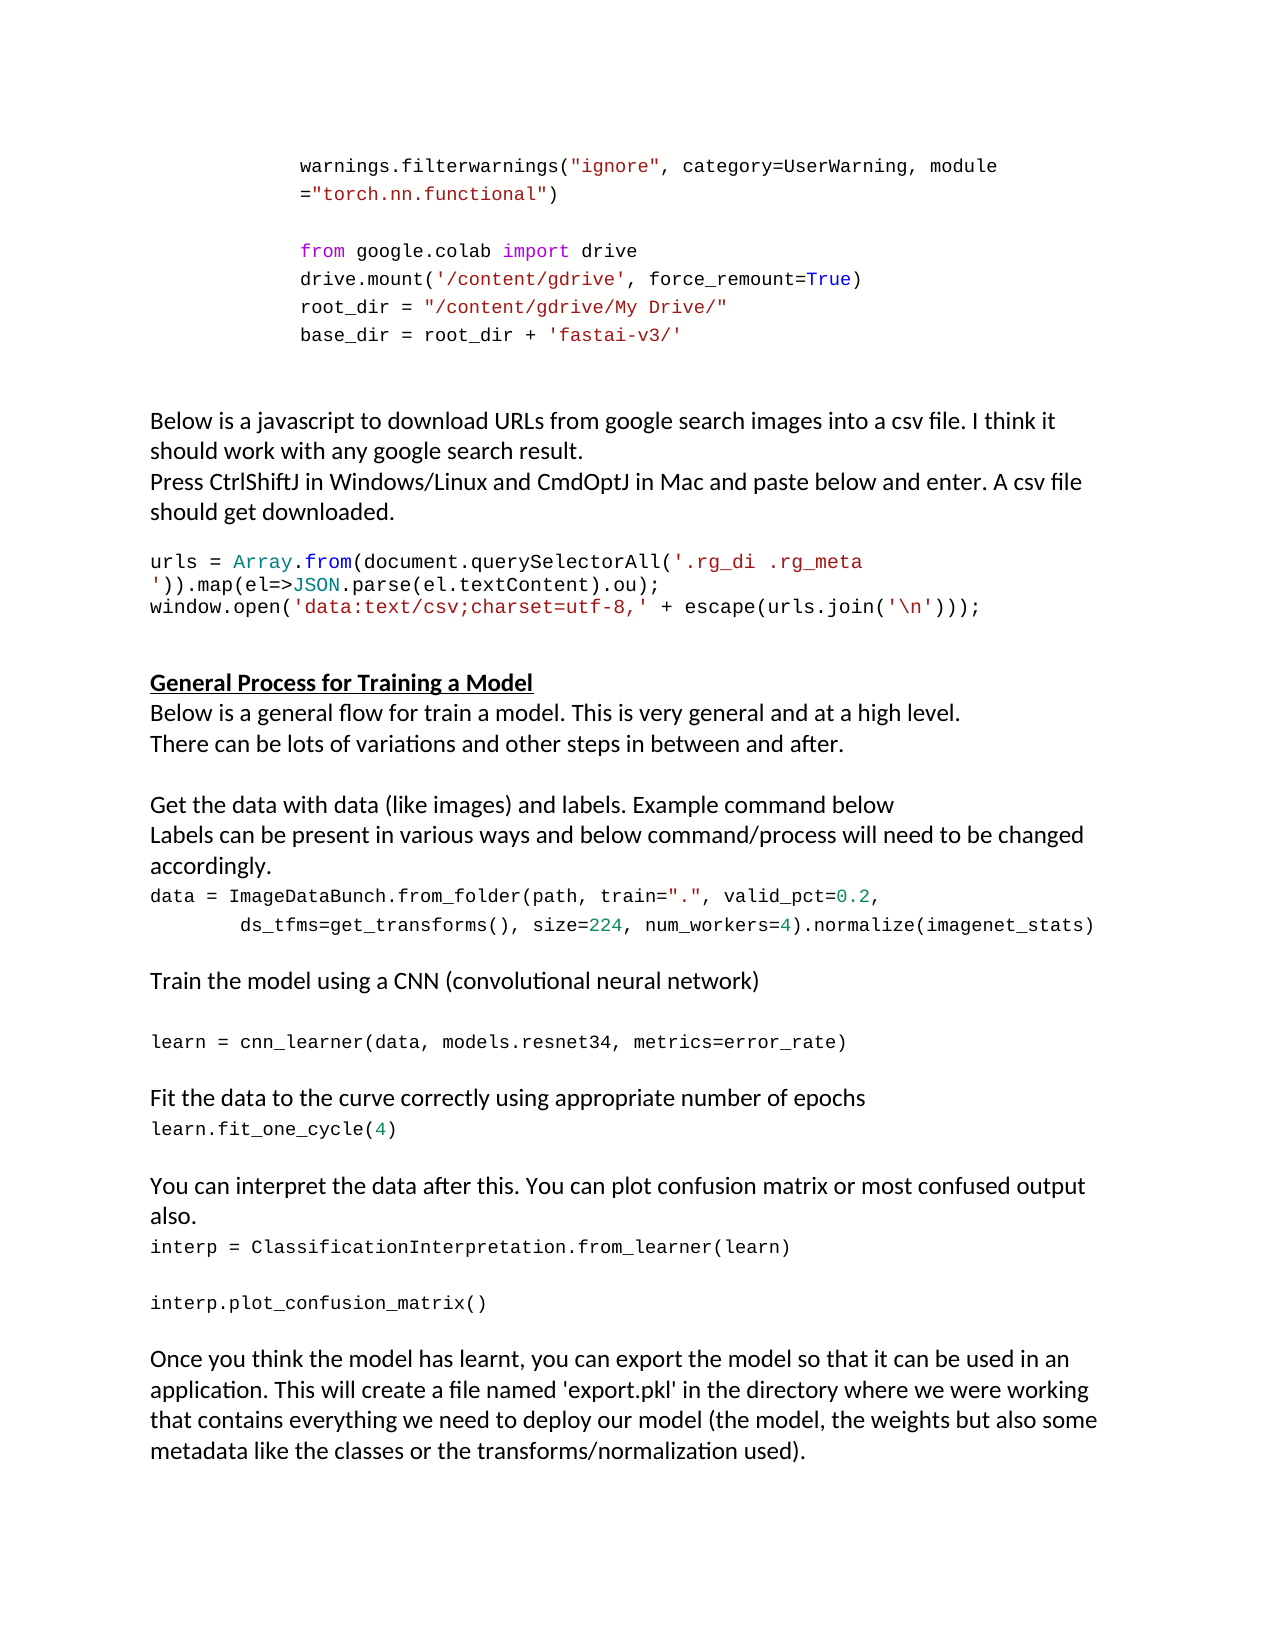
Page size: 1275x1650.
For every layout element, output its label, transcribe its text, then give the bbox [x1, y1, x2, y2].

text Fit the data to the curve correctly using appropriate number of epochs [150, 1083, 1125, 1113]
text drive.mount('/content/gdrive', force_remount=True) [300, 263, 1125, 291]
text Get the data with data (like images) and labels. Example command below [150, 789, 1125, 819]
text base_dir = root_dir + 'fastai-v3/' [300, 319, 1125, 347]
text root_dir = "/content/gdrive/My Drive/" [300, 291, 1125, 319]
text Below is a javascript to download URLs from google search images into a csv file. I think it should work with any google search result. [150, 405, 1125, 466]
text data = ImageDataBunch.from_folder(path, train=".", valid_pct=0.2, [150, 880, 1125, 908]
text General Process for Training a Model [150, 667, 1125, 697]
text interp.plot_confusion_matrix() [150, 1287, 1125, 1315]
text Labels can be present in various ways and below command/process will need to be changed accordingly. [150, 819, 1125, 880]
text Below is a general flow for train a model. This is very general and at a high level. [150, 697, 1125, 728]
text from google.colab import drive [300, 235, 1125, 263]
text learn.fit_one_cycle(4) [150, 1113, 1125, 1141]
text warnings.filterwarnings("ignore", category=UserWarning, module="torch.nn.functional") [300, 150, 1125, 206]
text Once you think the model has learnt, you can export the model so that it can be used in an application. This will create a file named 'export.pkl' in the directory where we were working that contains everything we need to deploy our model (the model, the weights but also some metadata like the classes or the transforms/normalization used). [150, 1343, 1125, 1466]
text Train the model using a CNN (convolutional neural network) [150, 965, 1125, 996]
text learn = cnn_learner(data, models.resnet34, metrics=error_rate) [150, 1026, 1125, 1054]
text urls = Array.from(document.querySelectorAll('.rg_di .rg_meta')).map(el=>JSON.parse(el.textContent).ou); window.open('data:text/csv;charset=utf-8,' + escape(urls.join('\n'))); [150, 552, 1125, 619]
text You can interpret the data after this. You can plot confusion matrix or most confused output also. [150, 1170, 1125, 1231]
text interp = ClassificationInterpretation.from_learner(learn) [150, 1231, 1125, 1259]
text Press CtrlShiftJ in Windows/Linux and CmdOptJ in Mac and paste below and enter. A csv file should get downloaded. [150, 466, 1125, 527]
text ds_tfms=get_transforms(), size=224, num_workers=4).normalize(imagenet_stats) [150, 908, 1125, 937]
text There can be lots of variations and other steps in between and after. [150, 728, 1125, 758]
